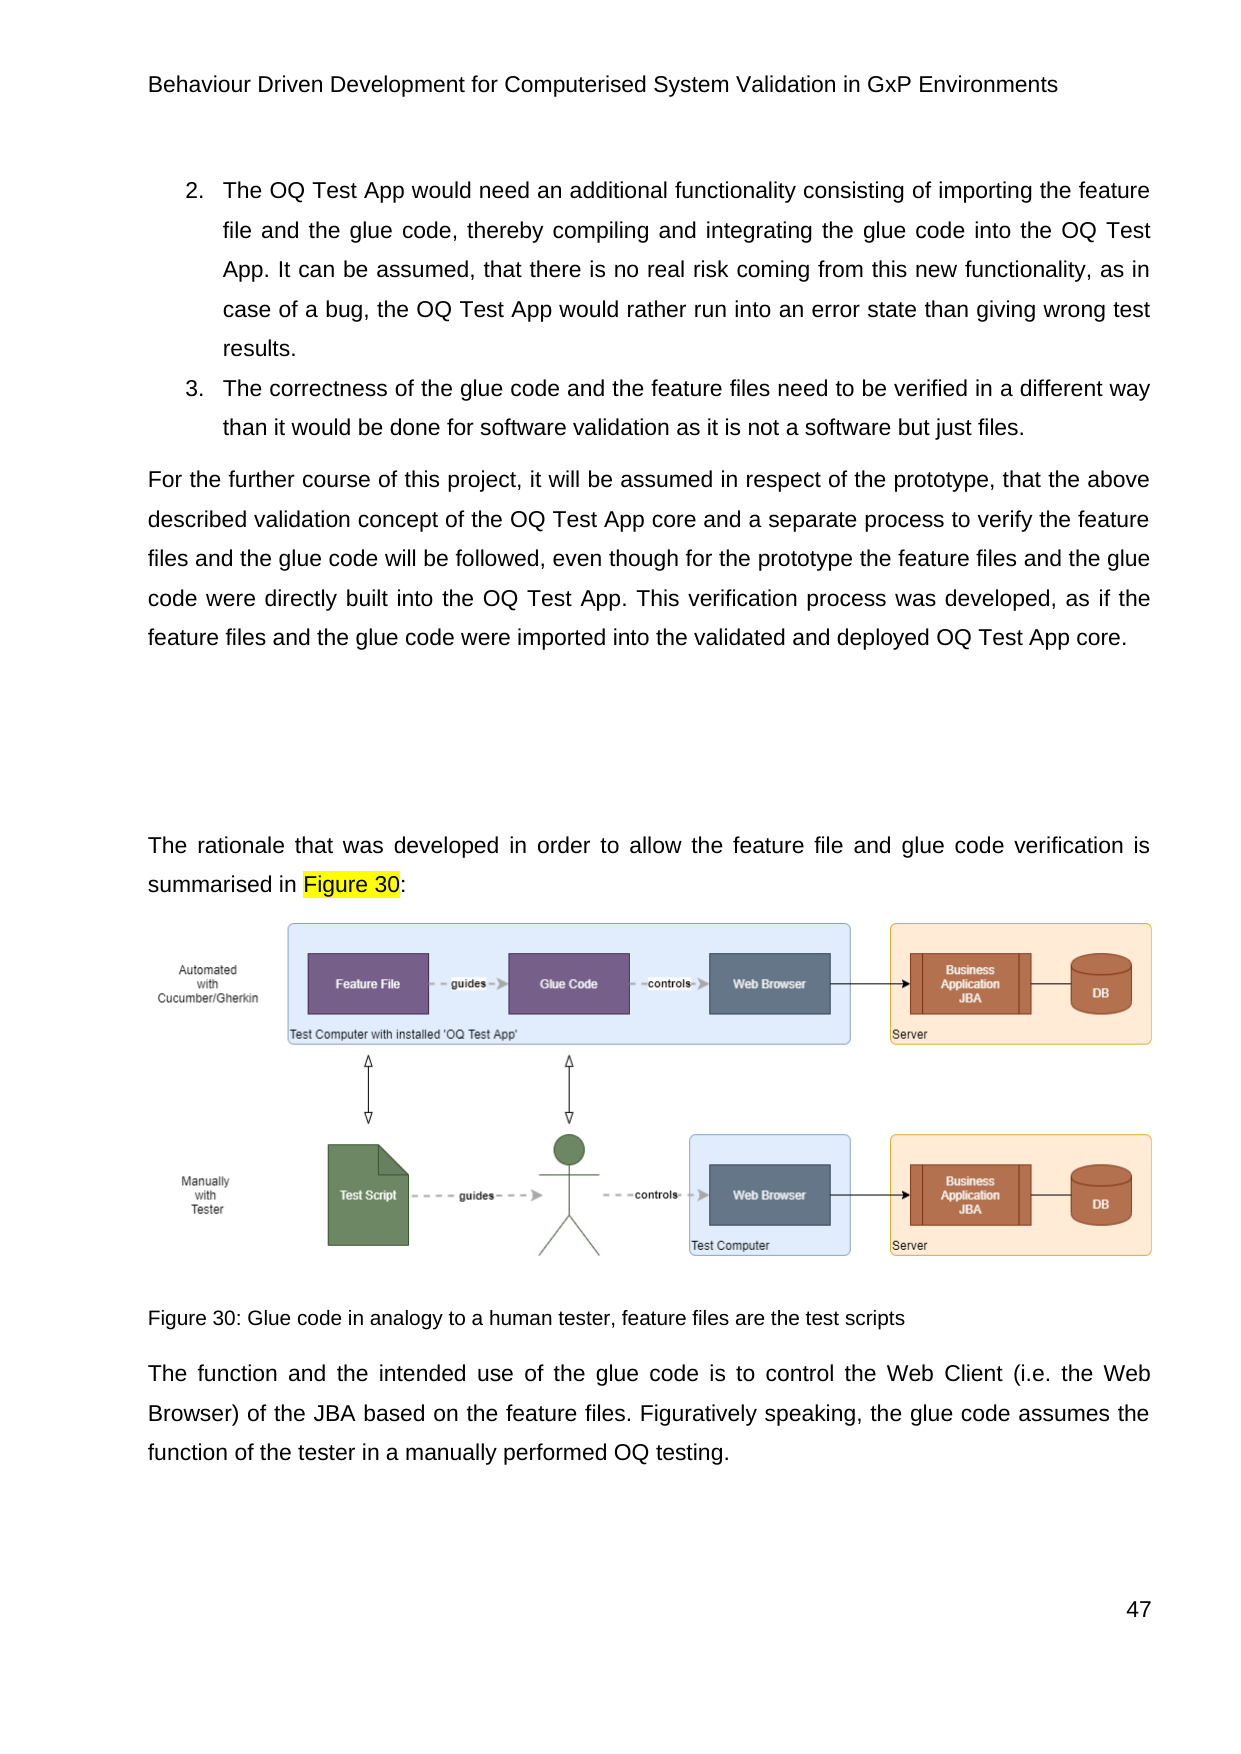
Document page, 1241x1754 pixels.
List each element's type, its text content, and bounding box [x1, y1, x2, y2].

picture [147, 923, 1152, 1277]
text The rationale that was developed in order to allow the feature file and glue code verification is summarised in Figure 30: [148, 832, 1152, 898]
list The correctness of the glue code and the feature files need to be verified in a different way than it would be done for software validation as it is not a software but just files. [185, 374, 1152, 440]
list The OQ Test App would need an additional functionality consisting of importing the feature file and the glue code, thereby compiling and integrating the glue code into the OQ Test App. It can be assumed, that there is no real risk coming from this new functionality, as in case of a bug, the OQ Test App would rather run into an error state than giving wrong test results. [185, 177, 1152, 361]
text For the further course of this project, it will be assumed in respect of the prototype, that the above described validation concept of the OQ Test App core and a separate process to verify the feature files and the glue code will be followed, even though for the prototype the feature files and the glue code were directly built into the OQ Test App. This verification process was developed, as if the feature files and the glue code were imported into the validated and deployed OQ Test App core. [148, 466, 1152, 650]
text Figure 30: Glue code in analogy to a human tester, feature files are the test scripts [148, 1302, 1152, 1331]
text The function and the intended use of the glue code is to control the Web Client (i.e. the Web Browser) of the JBA based on the feature files. Figuratively speaking, the glue code assumes the function of the tester in a manually performed OQ testing. [148, 1360, 1152, 1466]
